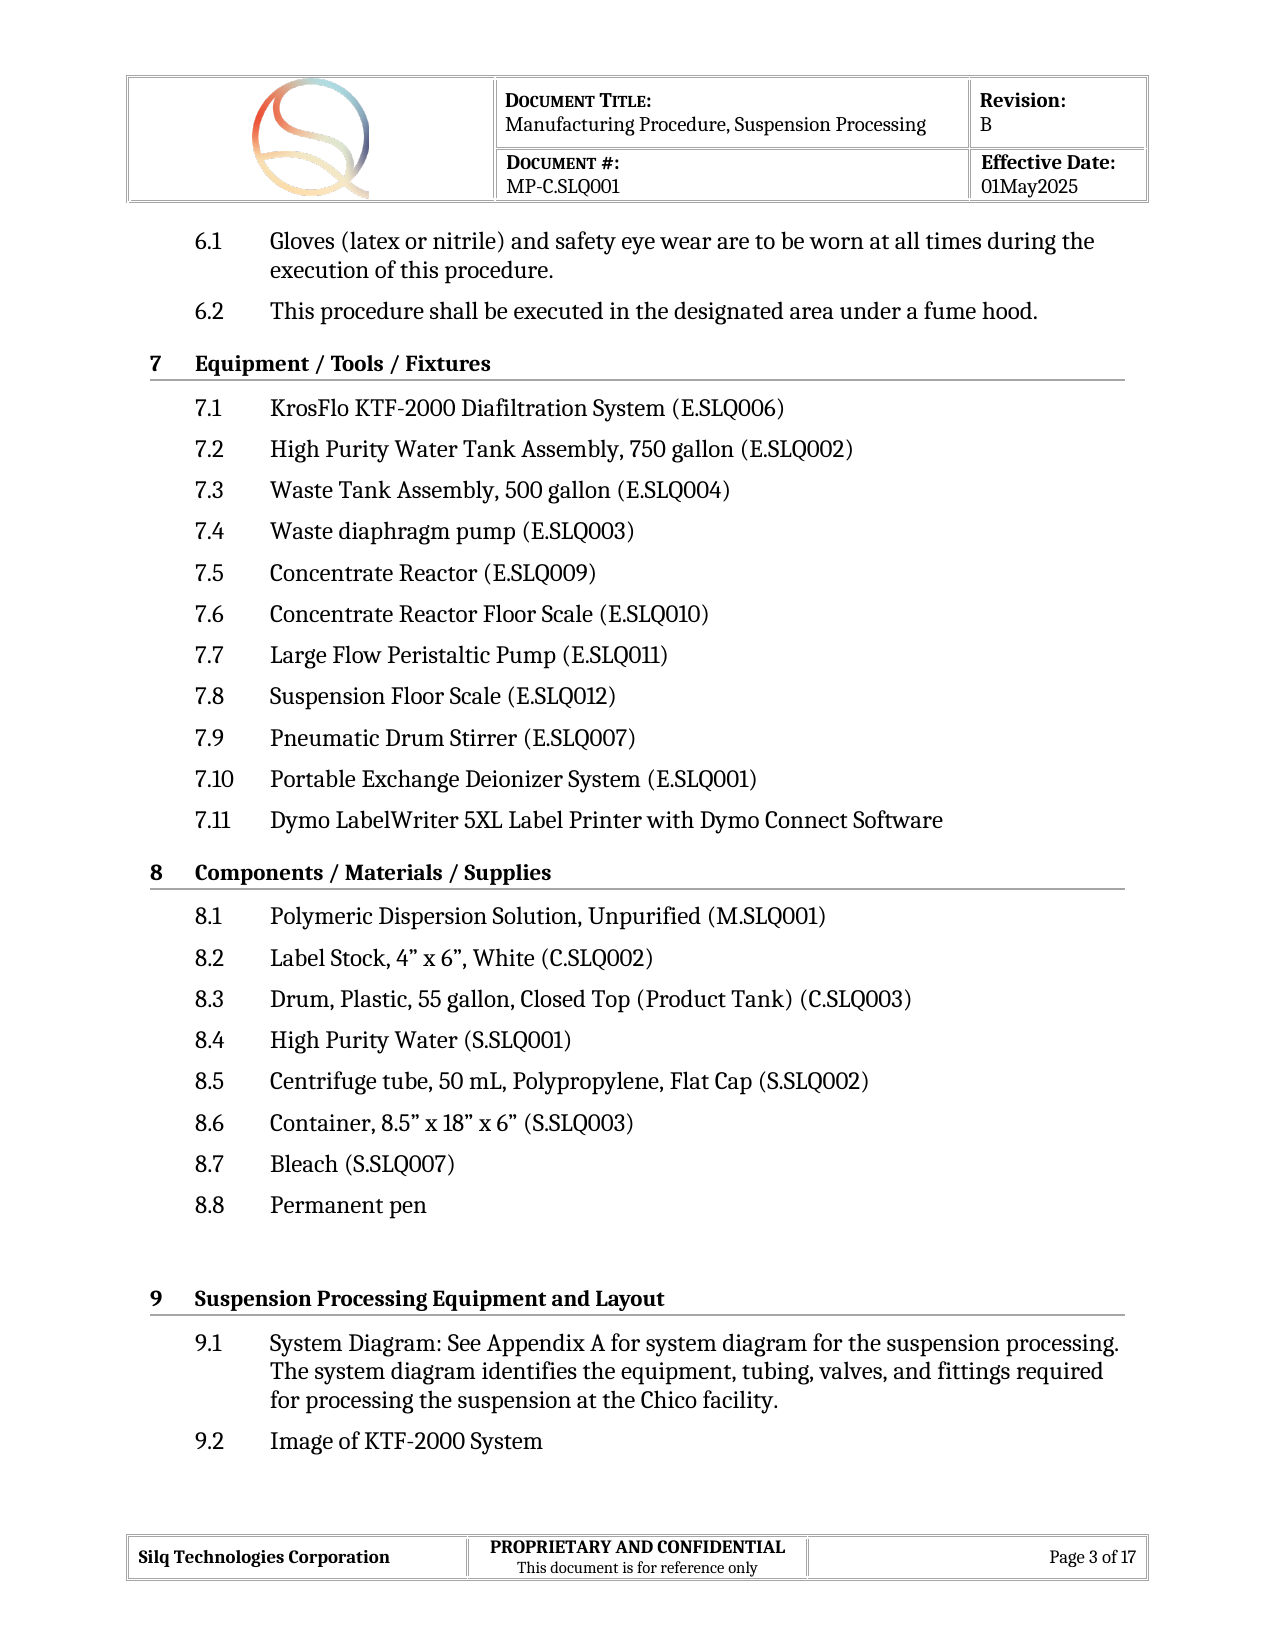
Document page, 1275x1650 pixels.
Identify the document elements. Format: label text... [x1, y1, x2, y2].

subtitle Gloves (latex or nitrile) and safety eye wear are to be worn at all times during the execution of this procedure. [195, 227, 1125, 285]
subtitle KrosFlo KTF-2000 Diafiltration System (E.SLQ006) [195, 393, 1125, 422]
subtitle Label Stock, 4” x 6”, White (C.SLQ002) [195, 943, 1125, 972]
subtitle Polymeric Dispersion Solution, Unpurified (M.SLQ001) [195, 902, 1125, 931]
subtitle Equipment / Tools / Fixtures [150, 351, 1125, 379]
subtitle High Purity Water Tank Assembly, 750 gallon (E.SLQ002) [195, 435, 1125, 463]
subtitle Concentrate Reactor (E.SLQ009) [195, 558, 1125, 587]
subtitle Image of KTF-2000 System [195, 1427, 1125, 1456]
subtitle Permanent pen [195, 1191, 1125, 1220]
subtitle System Diagram: See Appendix A for system diagram for the suspension processing. The system diagram identifies the equipment, tubing, valves, and fittings required for processing the suspension at the Chico facility. [195, 1328, 1125, 1415]
subtitle Large Flow Peristaltic Pump (E.SLQ011) [195, 641, 1125, 670]
subtitle Waste diaphragm pump (E.SLQ003) [195, 517, 1125, 546]
subtitle Dymo LabelWriter 5XL Label Printer with Dymo Connect Software [195, 806, 1125, 835]
subtitle Suspension Processing Equipment and Layout [150, 1286, 1125, 1314]
subtitle Drum, Plastic, 55 gallon, Closed Top (Product Tank) (C.SLQ003) [195, 985, 1125, 1013]
subtitle Pneumatic Drum Stirrer (E.SLQ007) [195, 723, 1125, 752]
subtitle Bleach (S.SLQ007) [195, 1150, 1125, 1178]
subtitle Container, 8.5” x 18” x 6” (S.SLQ003) [195, 1108, 1125, 1137]
picture [252, 78, 369, 199]
subtitle Components / Materials / Supplies [150, 860, 1125, 888]
subtitle Waste Tank Assembly, 500 gallon (E.SLQ004) [195, 476, 1125, 505]
subtitle Suspension Floor Scale (E.SLQ012) [195, 682, 1125, 711]
subtitle Centrifuge tube, 50 mL, Polypropylene, Flat Cap (S.SLQ002) [195, 1067, 1125, 1096]
subtitle Concentrate Reactor Floor Scale (E.SLQ010) [195, 600, 1125, 628]
subtitle Portable Exchange Deionizer System (E.SLQ001) [195, 765, 1125, 793]
subtitle This procedure shall be executed in the designated area under a fume hood. [195, 297, 1125, 326]
subtitle High Purity Water (S.SLQ001) [195, 1026, 1125, 1055]
